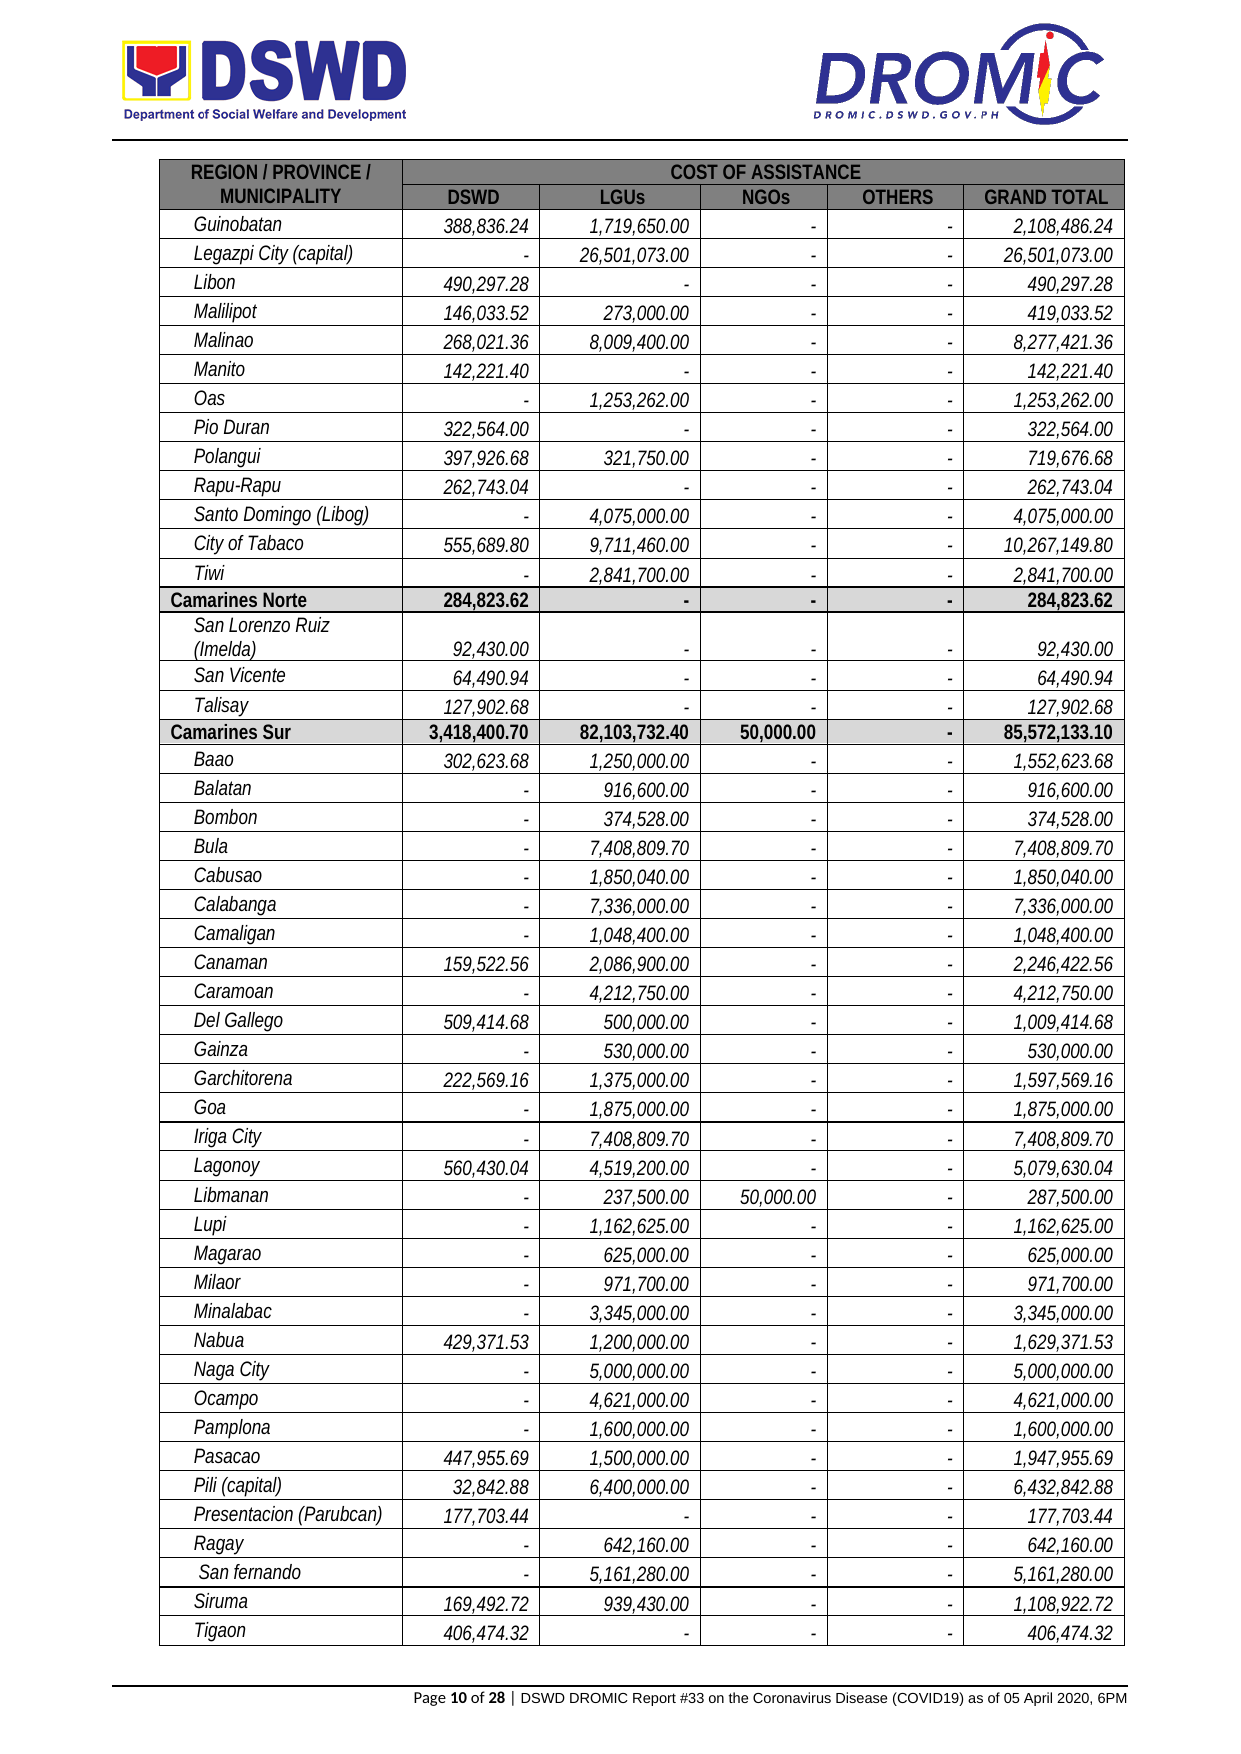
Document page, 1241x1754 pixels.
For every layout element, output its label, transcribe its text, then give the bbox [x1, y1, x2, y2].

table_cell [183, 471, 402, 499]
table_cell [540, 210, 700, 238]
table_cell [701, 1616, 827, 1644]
picture [112, 37, 417, 125]
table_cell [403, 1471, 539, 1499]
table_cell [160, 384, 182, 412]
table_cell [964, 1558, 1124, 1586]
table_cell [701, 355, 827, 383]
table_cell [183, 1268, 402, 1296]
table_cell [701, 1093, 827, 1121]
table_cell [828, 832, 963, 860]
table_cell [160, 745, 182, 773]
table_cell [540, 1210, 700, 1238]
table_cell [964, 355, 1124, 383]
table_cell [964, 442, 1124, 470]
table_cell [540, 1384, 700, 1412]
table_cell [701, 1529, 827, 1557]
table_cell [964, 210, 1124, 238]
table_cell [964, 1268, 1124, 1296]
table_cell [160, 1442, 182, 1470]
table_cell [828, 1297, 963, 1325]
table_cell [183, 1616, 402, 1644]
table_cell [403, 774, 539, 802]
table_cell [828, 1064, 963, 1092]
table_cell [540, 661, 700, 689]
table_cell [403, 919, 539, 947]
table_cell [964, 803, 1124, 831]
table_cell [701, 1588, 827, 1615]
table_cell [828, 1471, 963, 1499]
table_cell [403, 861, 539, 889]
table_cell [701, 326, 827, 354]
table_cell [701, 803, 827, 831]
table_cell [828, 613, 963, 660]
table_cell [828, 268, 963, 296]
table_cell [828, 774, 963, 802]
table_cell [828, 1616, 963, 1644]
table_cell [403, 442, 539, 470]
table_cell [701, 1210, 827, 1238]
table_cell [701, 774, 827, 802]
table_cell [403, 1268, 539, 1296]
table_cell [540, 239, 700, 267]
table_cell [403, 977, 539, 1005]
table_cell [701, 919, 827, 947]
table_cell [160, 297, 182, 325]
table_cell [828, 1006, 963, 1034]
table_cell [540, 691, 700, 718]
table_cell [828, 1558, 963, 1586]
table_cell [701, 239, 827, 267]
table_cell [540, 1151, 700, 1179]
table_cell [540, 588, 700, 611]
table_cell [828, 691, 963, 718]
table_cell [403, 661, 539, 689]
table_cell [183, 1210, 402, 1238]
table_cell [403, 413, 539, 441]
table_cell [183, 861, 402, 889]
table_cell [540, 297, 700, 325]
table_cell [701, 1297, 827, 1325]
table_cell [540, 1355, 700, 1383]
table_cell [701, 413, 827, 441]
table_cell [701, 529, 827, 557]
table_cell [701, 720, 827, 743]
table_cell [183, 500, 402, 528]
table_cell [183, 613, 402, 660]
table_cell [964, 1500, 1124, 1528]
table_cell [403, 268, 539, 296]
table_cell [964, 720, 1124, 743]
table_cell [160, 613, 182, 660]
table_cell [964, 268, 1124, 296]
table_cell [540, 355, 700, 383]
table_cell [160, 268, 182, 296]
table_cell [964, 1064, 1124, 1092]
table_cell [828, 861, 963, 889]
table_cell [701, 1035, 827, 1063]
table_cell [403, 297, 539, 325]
table_header REGION / PROVINCE / MUNICIPALITY [160, 160, 402, 209]
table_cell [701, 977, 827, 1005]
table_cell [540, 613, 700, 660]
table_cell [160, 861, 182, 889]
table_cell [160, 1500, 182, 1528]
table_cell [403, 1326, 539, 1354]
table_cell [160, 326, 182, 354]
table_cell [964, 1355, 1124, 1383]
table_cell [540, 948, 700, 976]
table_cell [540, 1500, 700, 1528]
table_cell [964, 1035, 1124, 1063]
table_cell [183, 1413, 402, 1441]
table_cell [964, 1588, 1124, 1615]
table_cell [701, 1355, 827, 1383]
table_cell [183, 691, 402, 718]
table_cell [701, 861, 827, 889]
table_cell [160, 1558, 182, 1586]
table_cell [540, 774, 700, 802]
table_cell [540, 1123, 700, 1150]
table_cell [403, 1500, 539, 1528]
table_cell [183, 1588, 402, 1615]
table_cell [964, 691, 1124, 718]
table_cell GRAND TOTAL [964, 185, 1124, 209]
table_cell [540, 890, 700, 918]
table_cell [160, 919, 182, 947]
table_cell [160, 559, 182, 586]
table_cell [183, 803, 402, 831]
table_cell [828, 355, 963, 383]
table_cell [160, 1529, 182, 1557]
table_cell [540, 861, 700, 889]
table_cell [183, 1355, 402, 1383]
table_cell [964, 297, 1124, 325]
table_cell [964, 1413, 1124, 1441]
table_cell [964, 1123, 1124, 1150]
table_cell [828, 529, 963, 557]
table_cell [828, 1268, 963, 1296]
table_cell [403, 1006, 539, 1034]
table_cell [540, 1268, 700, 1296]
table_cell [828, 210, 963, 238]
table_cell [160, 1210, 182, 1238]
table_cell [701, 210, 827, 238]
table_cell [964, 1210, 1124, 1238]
table_header COST OF ASSISTANCE [403, 160, 1124, 184]
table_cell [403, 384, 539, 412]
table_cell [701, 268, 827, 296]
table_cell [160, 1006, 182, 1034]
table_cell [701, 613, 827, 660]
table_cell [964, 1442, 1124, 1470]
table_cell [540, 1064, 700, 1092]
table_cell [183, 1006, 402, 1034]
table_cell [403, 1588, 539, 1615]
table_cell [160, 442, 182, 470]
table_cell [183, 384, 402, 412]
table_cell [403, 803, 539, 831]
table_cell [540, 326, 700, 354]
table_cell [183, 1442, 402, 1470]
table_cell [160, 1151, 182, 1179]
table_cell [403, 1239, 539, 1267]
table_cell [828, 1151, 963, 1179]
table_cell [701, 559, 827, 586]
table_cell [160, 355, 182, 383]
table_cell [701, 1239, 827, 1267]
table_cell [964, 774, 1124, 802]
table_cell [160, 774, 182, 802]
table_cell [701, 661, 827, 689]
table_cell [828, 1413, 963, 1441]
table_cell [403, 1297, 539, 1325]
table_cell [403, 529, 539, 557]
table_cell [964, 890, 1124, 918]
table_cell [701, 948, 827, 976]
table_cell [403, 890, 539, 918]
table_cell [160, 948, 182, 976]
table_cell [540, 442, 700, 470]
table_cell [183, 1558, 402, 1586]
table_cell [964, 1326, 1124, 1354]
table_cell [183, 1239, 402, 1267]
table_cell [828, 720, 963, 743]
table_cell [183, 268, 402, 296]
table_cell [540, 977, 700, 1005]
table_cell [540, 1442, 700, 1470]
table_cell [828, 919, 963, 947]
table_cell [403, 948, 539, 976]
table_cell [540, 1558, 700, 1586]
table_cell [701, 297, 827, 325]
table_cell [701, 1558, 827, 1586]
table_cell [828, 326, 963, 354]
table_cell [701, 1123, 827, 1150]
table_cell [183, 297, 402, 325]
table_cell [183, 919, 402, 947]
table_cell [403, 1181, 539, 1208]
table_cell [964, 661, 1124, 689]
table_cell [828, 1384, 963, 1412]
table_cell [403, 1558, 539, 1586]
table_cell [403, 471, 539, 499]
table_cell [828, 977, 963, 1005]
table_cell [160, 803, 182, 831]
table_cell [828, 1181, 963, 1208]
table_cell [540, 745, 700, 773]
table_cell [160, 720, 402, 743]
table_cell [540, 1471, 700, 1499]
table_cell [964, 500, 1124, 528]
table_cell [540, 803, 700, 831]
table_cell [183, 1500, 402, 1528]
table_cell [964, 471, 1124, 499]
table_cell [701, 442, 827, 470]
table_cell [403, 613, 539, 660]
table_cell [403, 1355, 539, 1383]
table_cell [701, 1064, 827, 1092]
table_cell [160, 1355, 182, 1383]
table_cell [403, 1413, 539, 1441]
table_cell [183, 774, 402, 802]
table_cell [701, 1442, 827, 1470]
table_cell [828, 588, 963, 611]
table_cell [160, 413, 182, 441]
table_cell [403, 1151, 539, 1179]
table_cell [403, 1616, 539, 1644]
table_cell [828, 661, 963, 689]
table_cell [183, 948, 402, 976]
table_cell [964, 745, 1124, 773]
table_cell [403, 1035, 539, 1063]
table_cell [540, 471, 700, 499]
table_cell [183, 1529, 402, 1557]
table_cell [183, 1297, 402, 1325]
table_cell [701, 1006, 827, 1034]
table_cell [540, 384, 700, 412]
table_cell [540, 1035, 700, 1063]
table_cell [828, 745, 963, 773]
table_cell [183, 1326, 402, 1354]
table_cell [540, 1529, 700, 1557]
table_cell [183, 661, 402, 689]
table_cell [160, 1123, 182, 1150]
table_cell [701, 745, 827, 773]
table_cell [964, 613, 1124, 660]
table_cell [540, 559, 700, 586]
table_cell OTHERS [828, 185, 963, 209]
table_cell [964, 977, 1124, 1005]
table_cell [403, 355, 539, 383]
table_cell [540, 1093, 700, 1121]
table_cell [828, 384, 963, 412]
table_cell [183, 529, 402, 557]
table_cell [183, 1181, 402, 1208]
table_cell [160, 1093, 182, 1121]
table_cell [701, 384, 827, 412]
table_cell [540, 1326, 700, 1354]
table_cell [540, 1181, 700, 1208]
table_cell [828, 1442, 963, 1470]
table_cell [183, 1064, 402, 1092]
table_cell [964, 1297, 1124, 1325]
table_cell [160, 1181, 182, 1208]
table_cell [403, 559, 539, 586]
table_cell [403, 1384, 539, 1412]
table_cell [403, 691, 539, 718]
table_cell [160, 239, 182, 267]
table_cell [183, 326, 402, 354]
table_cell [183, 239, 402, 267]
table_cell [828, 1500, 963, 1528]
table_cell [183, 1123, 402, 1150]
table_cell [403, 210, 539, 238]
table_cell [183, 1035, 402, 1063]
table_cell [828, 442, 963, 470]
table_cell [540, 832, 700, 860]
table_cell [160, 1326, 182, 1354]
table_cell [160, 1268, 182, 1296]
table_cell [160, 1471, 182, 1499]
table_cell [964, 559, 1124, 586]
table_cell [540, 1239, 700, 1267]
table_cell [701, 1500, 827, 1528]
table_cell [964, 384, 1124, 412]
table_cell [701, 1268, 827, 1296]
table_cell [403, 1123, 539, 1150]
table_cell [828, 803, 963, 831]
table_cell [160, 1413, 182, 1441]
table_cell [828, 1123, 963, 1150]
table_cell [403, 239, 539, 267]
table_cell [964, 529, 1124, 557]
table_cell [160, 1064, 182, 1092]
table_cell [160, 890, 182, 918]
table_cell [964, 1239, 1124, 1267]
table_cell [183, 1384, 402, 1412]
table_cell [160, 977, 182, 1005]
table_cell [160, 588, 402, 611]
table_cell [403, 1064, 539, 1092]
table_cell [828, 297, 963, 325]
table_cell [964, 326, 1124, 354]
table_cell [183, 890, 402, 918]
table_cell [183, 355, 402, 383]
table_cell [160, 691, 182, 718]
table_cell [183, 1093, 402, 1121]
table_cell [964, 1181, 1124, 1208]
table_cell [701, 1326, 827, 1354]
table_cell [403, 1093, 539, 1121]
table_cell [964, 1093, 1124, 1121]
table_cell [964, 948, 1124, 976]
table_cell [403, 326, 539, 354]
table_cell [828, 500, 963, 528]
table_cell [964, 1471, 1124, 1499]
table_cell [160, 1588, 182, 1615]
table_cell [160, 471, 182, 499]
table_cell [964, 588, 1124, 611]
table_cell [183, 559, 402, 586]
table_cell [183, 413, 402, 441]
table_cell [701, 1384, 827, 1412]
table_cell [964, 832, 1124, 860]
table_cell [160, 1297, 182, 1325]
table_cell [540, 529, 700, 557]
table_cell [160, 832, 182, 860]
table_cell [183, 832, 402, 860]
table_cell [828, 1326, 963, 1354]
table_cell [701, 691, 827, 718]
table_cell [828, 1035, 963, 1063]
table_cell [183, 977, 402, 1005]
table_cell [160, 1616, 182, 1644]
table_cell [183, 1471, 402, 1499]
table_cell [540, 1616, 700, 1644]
table_cell DSWD [403, 185, 539, 209]
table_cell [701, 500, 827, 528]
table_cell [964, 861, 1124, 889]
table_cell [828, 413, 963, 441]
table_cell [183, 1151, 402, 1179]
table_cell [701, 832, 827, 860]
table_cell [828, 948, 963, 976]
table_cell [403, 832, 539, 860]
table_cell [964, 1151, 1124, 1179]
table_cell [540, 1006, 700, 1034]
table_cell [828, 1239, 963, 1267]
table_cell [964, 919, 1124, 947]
table_cell LGUs [540, 185, 700, 209]
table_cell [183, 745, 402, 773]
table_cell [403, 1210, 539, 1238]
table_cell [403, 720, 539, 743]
table_cell NGOs [701, 185, 827, 209]
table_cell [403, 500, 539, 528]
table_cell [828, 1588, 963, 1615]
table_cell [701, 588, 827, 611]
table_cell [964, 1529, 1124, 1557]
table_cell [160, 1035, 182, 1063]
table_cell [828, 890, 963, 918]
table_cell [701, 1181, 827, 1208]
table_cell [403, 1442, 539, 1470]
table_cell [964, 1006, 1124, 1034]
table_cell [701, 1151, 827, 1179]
picture [781, 23, 1133, 125]
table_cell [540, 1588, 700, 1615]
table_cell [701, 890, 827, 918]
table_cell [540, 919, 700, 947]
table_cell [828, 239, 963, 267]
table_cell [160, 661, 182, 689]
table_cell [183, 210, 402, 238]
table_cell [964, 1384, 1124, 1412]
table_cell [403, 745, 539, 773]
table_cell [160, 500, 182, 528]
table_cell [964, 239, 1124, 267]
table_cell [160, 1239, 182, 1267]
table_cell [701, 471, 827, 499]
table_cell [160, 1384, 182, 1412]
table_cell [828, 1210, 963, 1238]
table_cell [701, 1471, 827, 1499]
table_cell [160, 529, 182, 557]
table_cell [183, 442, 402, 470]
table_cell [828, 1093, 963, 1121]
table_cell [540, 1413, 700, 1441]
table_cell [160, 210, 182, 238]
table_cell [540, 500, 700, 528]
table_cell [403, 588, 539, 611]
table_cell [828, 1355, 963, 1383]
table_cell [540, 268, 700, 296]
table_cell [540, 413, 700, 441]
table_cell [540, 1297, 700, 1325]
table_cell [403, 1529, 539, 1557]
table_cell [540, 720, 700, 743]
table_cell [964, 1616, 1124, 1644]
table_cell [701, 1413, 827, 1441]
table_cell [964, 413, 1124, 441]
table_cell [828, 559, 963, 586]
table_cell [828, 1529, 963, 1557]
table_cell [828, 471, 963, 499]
